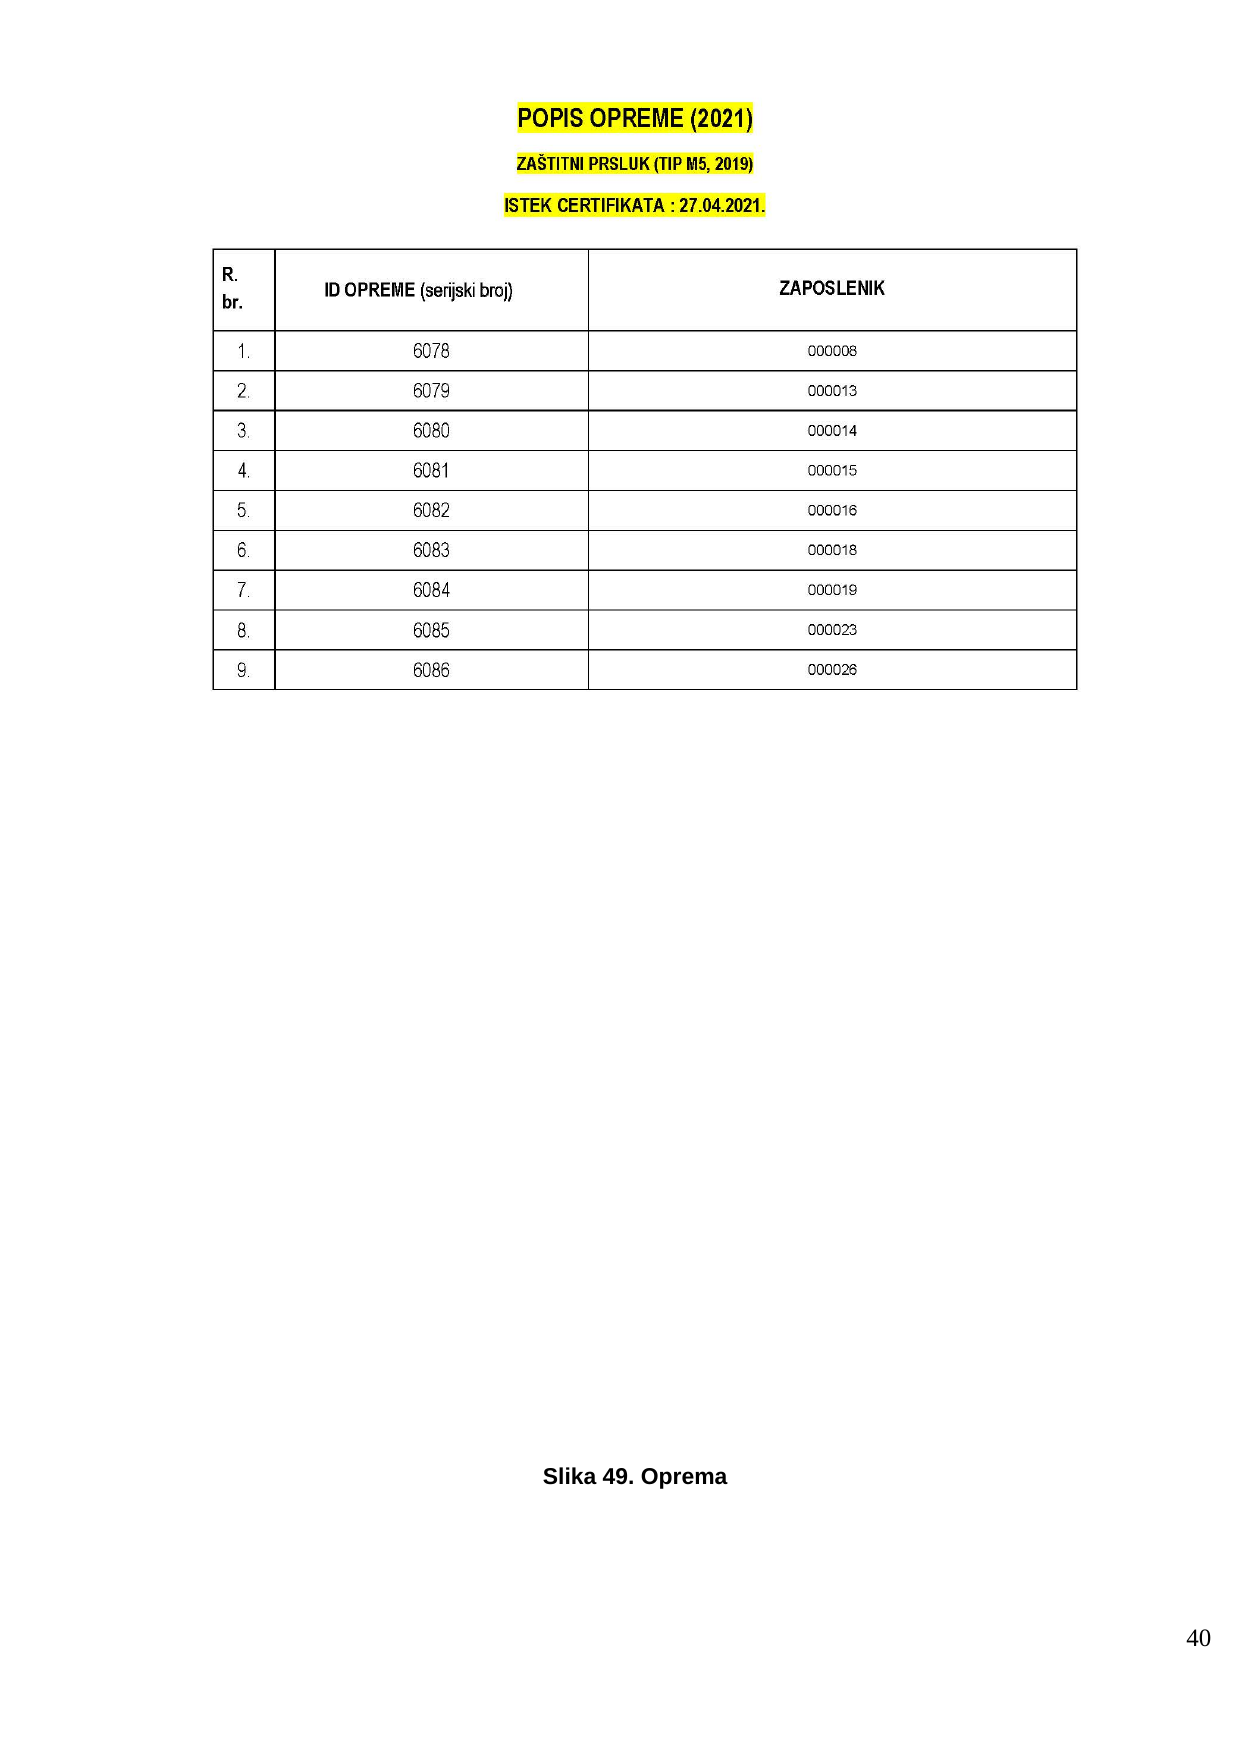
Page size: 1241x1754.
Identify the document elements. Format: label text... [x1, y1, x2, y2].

picture [143, 59, 1127, 1450]
text Slika 49. Oprema [59, 1463, 1211, 1489]
